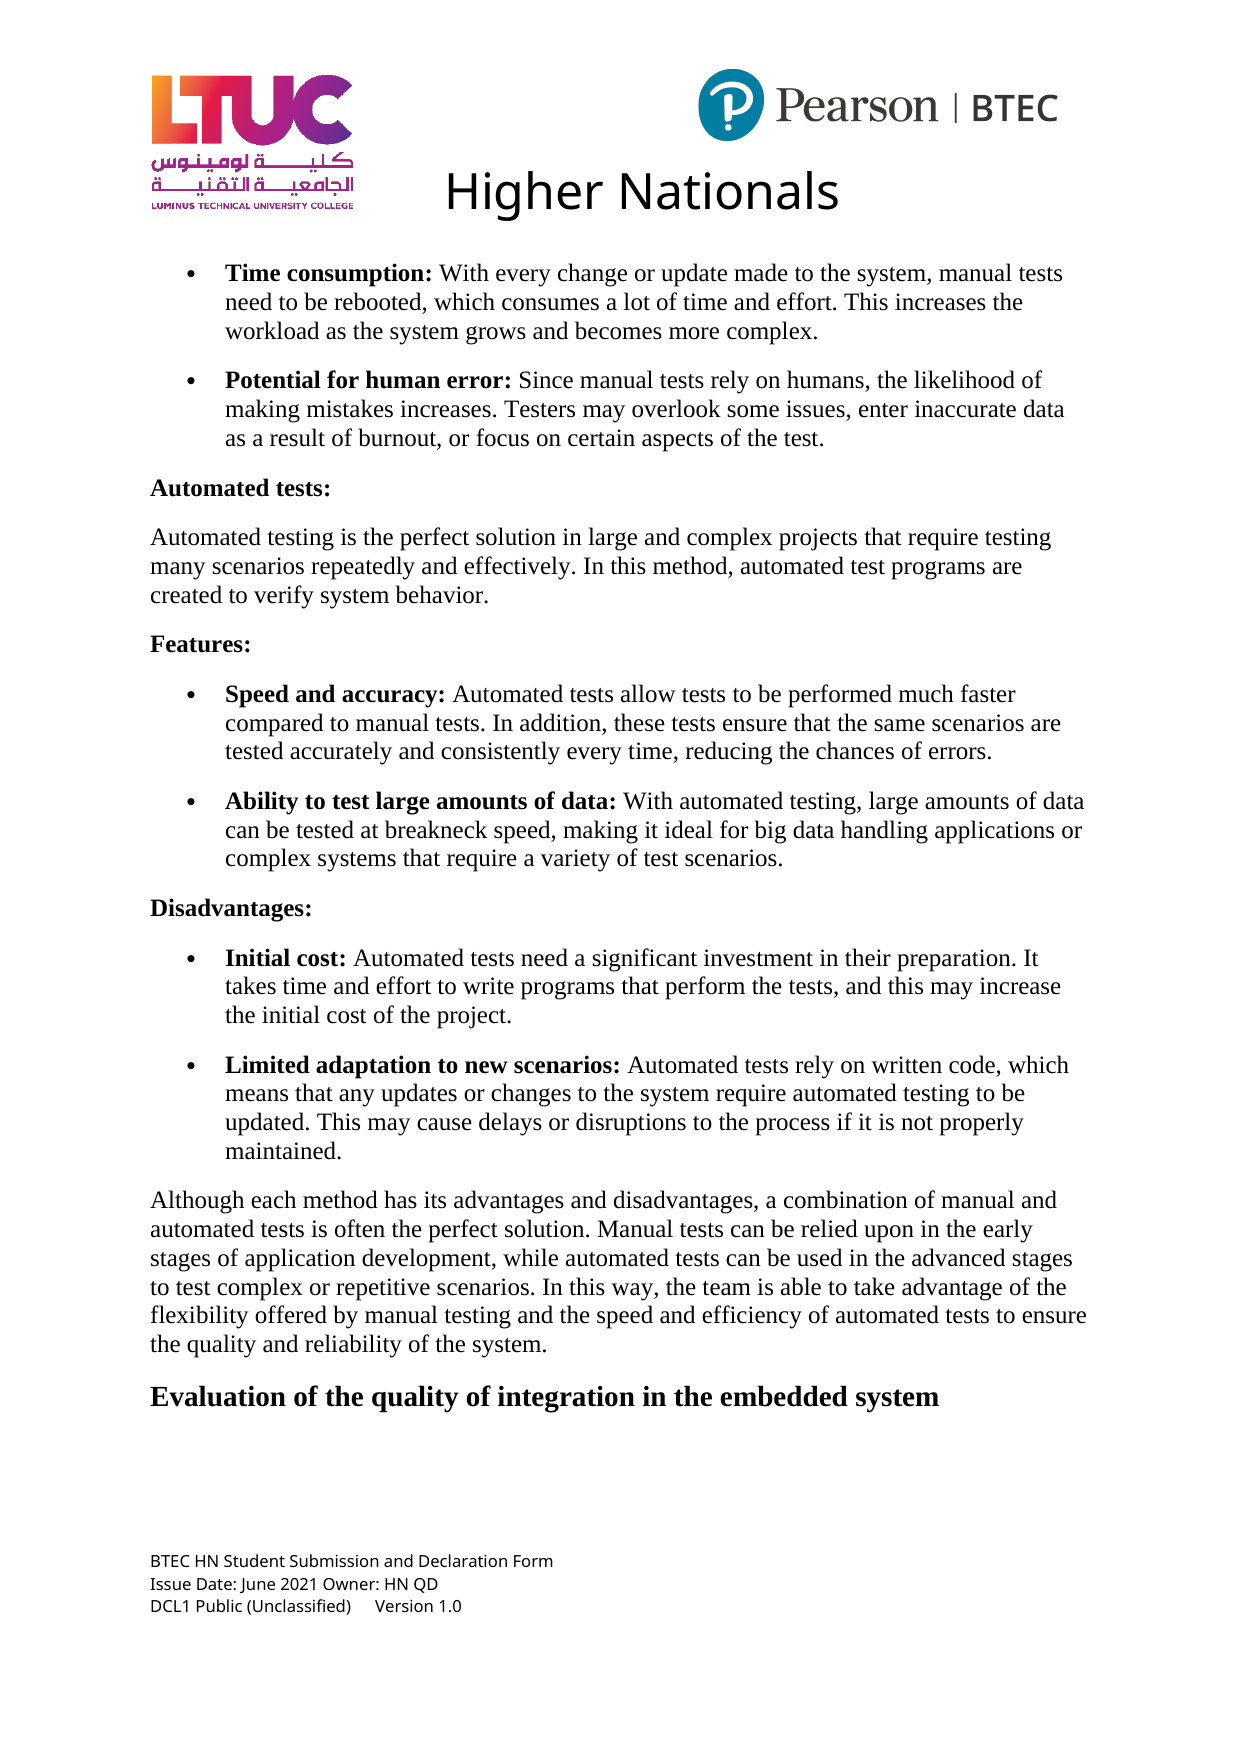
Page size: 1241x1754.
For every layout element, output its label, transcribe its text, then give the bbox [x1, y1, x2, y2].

list Initial cost: Automated tests need a significant investment in their preparation. It takes time and effort to write programs that perform the tests, and this may increase the initial cost of the project. [187, 943, 1090, 1029]
picture [150, 73, 354, 210]
list Potential for human error: Since manual tests rely on humans, the likelihood of making mistakes increases. Testers may overlook some issues, enter inaccurate data as a result of burnout, or focus on certain aspects of the test. [187, 366, 1090, 452]
list Ability to test large amounts of data: With automated testing, large amounts of data can be tested at breakneck speed, making it ideal for big data handling applications or complex systems that require a variety of test scenarios. [187, 786, 1090, 872]
list Speed and accuracy: Automated tests allow tests to be performed much faster compared to manual tests. In addition, these tests ensure that the same scenarios are tested accurately and consistently every time, reducing the chances of errors. [187, 679, 1090, 765]
list Time consumption: With every change or update made to the system, manual tests need to be rebooted, which consumes a lot of time and effort. This increases the workload as the system grows and becomes more complex. [187, 258, 1090, 345]
picture [690, 61, 1069, 146]
text Evaluation of the quality of integration in the embedded system [150, 1379, 1090, 1412]
text Disadvantages: [150, 893, 1090, 922]
text Although each method has its advantages and disadvantages, a combination of manual and automated tests is often the perfect solution. Manual tests can be relied upon in the early stages of application development, while automated tests can be used in the advanced stages to test complex or repetitive scenarios. In this way, the team is able to take advantage of the flexibility offered by manual testing and the speed and efficiency of automated tests to ensure the quality and reliability of the system. [150, 1186, 1090, 1358]
text Automated testing is the perfect solution in large and complex projects that require testing many scenarios repeatedly and effectively. In this method, automated test programs are created to verify system behavior. [150, 522, 1090, 608]
text Automated tests: [150, 473, 1090, 501]
list Limited adaptation to new scenarios: Automated tests rely on written code, which means that any updates or changes to the system require automated testing to be updated. This may cause delays or disruptions to the process if it is not properly maintained. [187, 1050, 1090, 1165]
text Features: [150, 629, 1090, 658]
